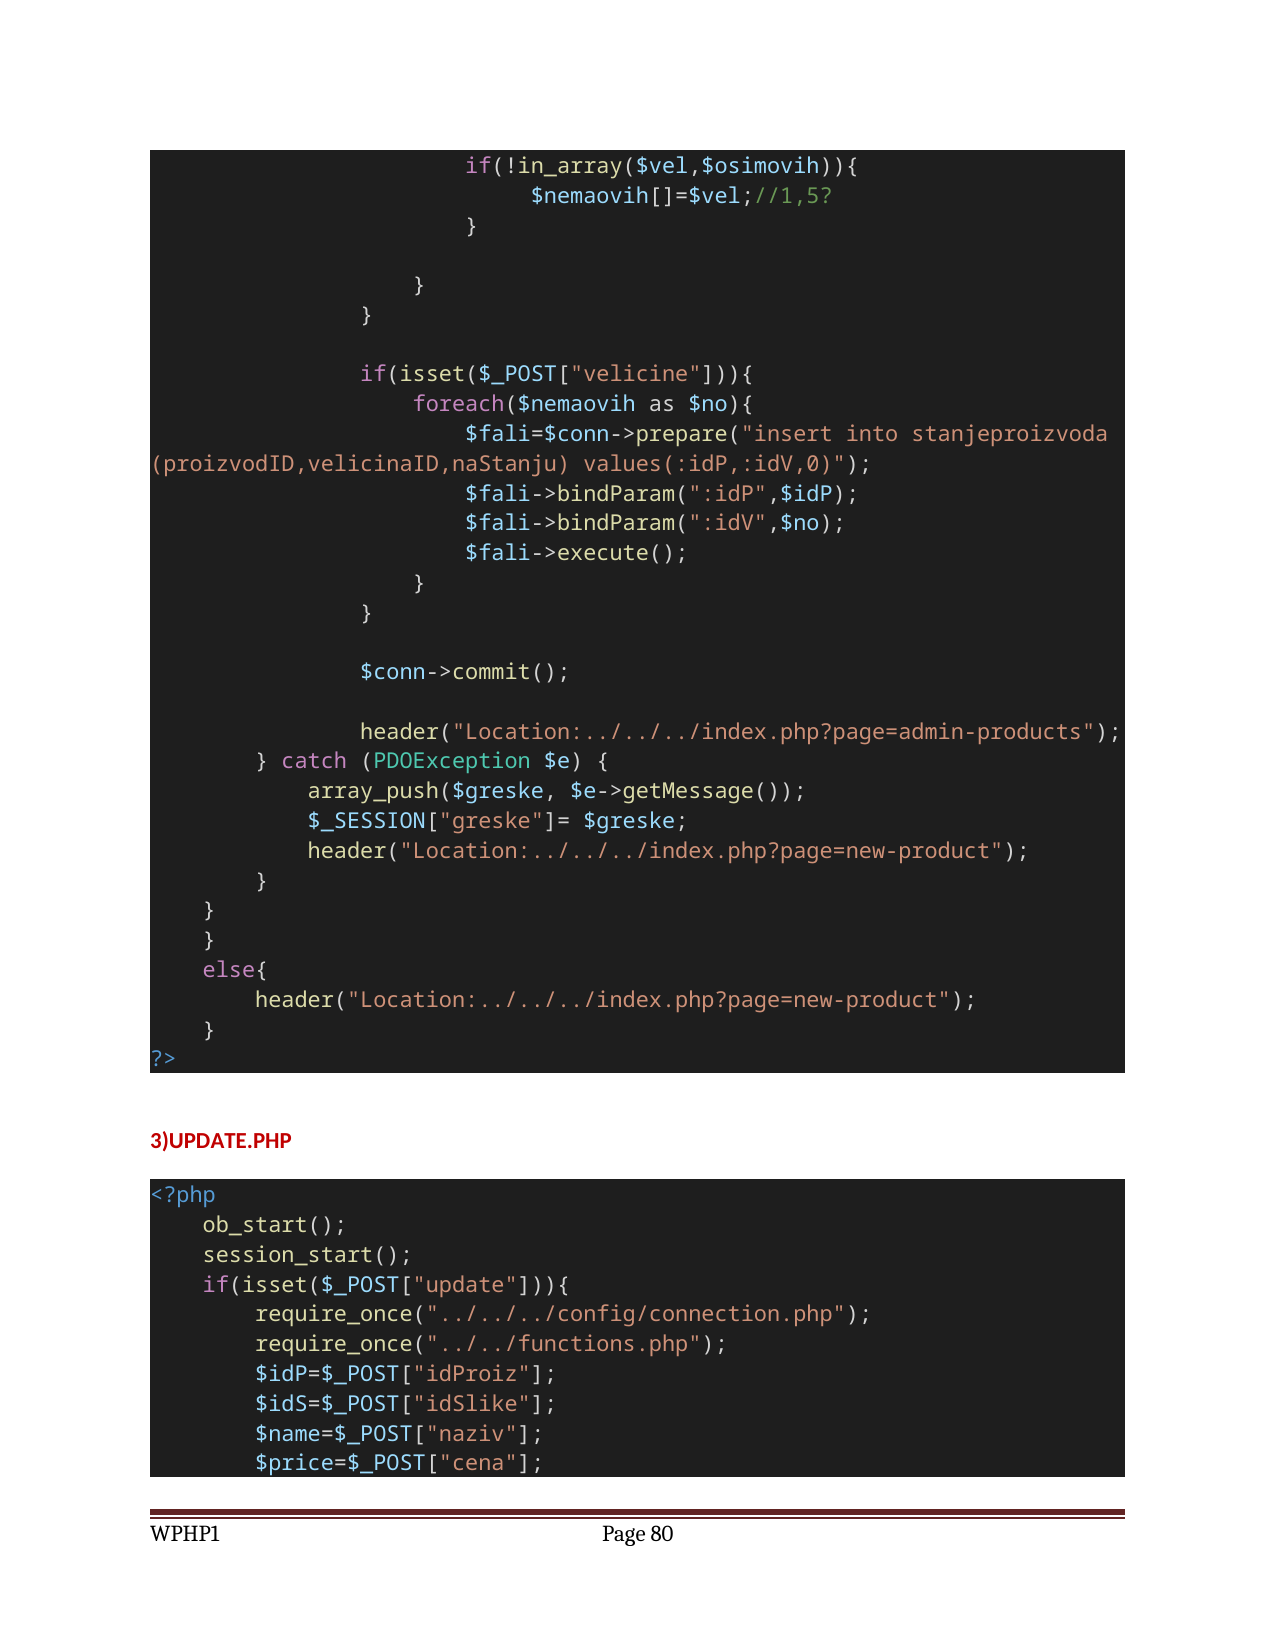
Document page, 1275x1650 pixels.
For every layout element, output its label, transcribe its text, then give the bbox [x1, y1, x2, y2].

text $conn->commit(); [150, 656, 1125, 686]
text } [150, 924, 1125, 954]
text header("Location:../../../index.php?page=new-product"); [150, 984, 1125, 1014]
text $idP=$_POST["idProiz"]; [150, 1358, 1125, 1388]
text ob_start(); [150, 1209, 1125, 1239]
text require_once("../../../config/connection.php"); [150, 1298, 1125, 1328]
text $nemaovih[]=$vel;//1,5? [150, 180, 1125, 209]
text header("Location:../../../index.php?page=admin-products"); [150, 716, 1125, 746]
text } [150, 597, 1125, 626]
text } [150, 209, 1125, 239]
text } catch (PDOException $e) { [150, 746, 1125, 775]
text if(isset($_POST["update"])){ [150, 1269, 1125, 1298]
text $idS=$_POST["idSlike"]; [150, 1388, 1125, 1418]
text ?> [150, 1043, 1125, 1073]
text <?php [150, 1179, 1125, 1209]
text $fali->execute(); [150, 537, 1125, 567]
text } [150, 299, 1125, 329]
text $fali=$conn->prepare("insert into stanjeproizvoda (proizvodID,velicinaID,naStanju) values(:idP,:idV,0)"); [150, 418, 1125, 477]
text require_once("../../functions.php"); [150, 1328, 1125, 1358]
text if(!in_array($vel,$osimovih)){ [150, 150, 1125, 180]
text } [150, 1014, 1125, 1043]
text $fali->bindParam(":idV",$no); [150, 507, 1125, 537]
text foreach($nemaovih as $no){ [150, 388, 1125, 418]
text if(isset($_POST["velicine"])){ [150, 358, 1125, 388]
text $_SESSION["greske"]= $greske; [150, 805, 1125, 835]
text session_start(); [150, 1239, 1125, 1269]
text 3)UPDATE.PHP [150, 1126, 1125, 1154]
text } [150, 865, 1125, 894]
text } [150, 894, 1125, 924]
text } [150, 567, 1125, 597]
text $price=$_POST["cena"]; [150, 1447, 1125, 1477]
text else{ [150, 954, 1125, 984]
text $name=$_POST["naziv"]; [150, 1418, 1125, 1447]
text array_push($greske, $e->getMessage()); [150, 775, 1125, 805]
text $fali->bindParam(":idP",$idP); [150, 477, 1125, 507]
text } [150, 269, 1125, 299]
text header("Location:../../../index.php?page=new-product"); [150, 835, 1125, 865]
